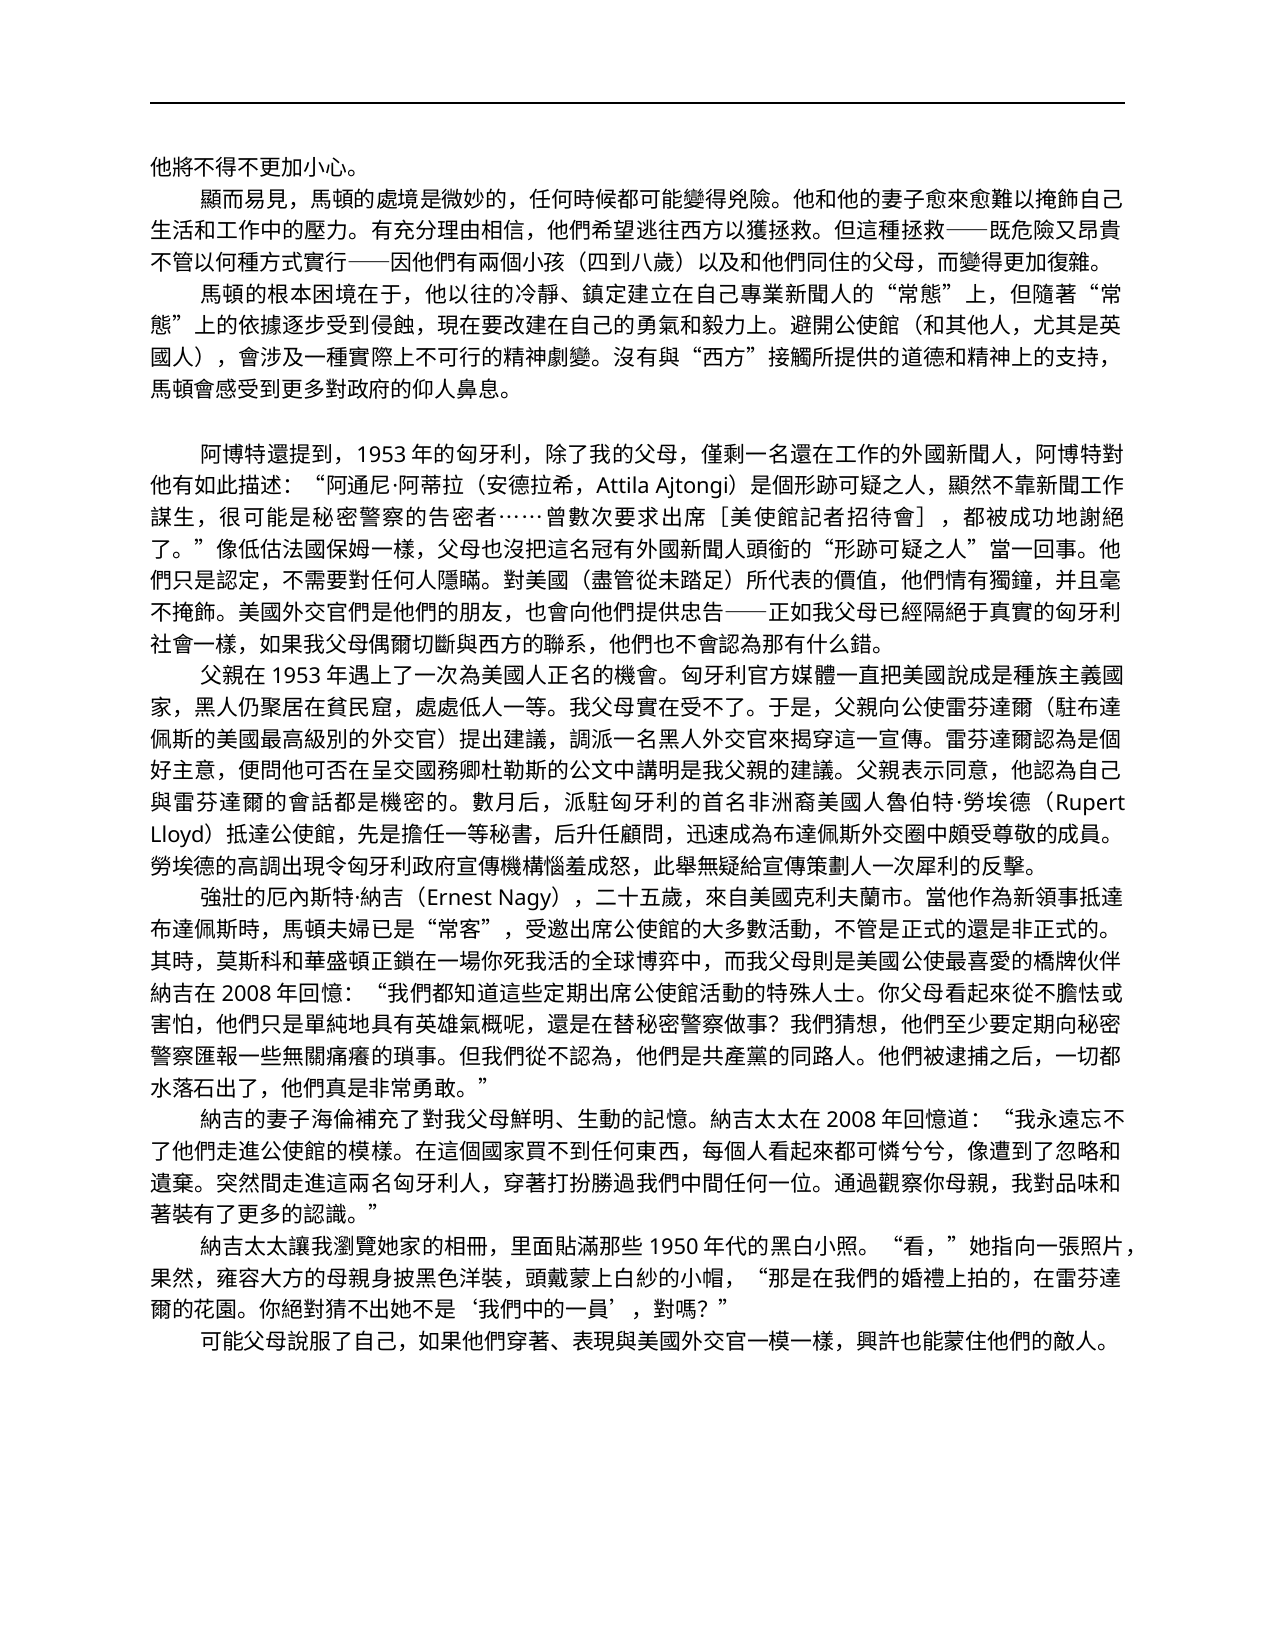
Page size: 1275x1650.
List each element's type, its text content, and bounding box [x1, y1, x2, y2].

text 納吉的妻子海倫補充了對我父母鮮明、生動的記憶。納吉太太在2008年回憶道：“我永遠忘不了他們走進公使館的模樣。在這個國家買不到任何東西，每個人看起來都可憐兮兮，像遭到了忽略和遺棄。突然間走進這兩名匈牙利人，穿著打扮勝過我們中間任何一位。通過觀察你母親，我對品味和著裝有了更多的認識。” [150, 1102, 1125, 1229]
text 阿博特還提到，1953年的匈牙利，除了我的父母，僅剩一名還在工作的外國新聞人，阿博特對他有如此描述：“阿通尼·阿蒂拉（安德拉希，Attila Ajtongi）是個形跡可疑之人，顯然不靠新聞工作謀生，很可能是秘密警察的告密者……曾數次要求出席［美使館記者招待會］，都被成功地謝絕了。”像低估法國保姆一樣，父母也沒把這名冠有外國新聞人頭銜的“形跡可疑之人”當一回事。他們只是認定，不需要對任何人隱瞞。對美國（盡管從未踏足）所代表的價值，他們情有獨鐘，并且毫不掩飾。美國外交官們是他們的朋友，也會向他們提供忠告——正如我父母已經隔絕于真實的匈牙利社會一樣，如果我父母偶爾切斷與西方的聯系，他們也不會認為那有什么錯。 [150, 437, 1125, 658]
text 父親在1953年遇上了一次為美國人正名的機會。匈牙利官方媒體一直把美國說成是種族主義國家，黑人仍聚居在貧民窟，處處低人一等。我父母實在受不了。于是，父親向公使雷芬達爾（駐布達佩斯的美國最高級別的外交官）提出建議，調派一名黑人外交官來揭穿這一宣傳。雷芬達爾認為是個好主意，便問他可否在呈交國務卿杜勒斯的公文中講明是我父親的建議。父親表示同意，他認為自己與雷芬達爾的會話都是機密的。數月后，派駐匈牙利的首名非洲裔美國人魯伯特·勞埃德（Rupert Lloyd）抵達公使館，先是擔任一等秘書，后升任顧問，迅速成為布達佩斯外交圈中頗受尊敬的成員。勞埃德的高調出現令匈牙利政府宣傳機構惱羞成怒，此舉無疑給宣傳策劃人一次犀利的反擊。 [150, 658, 1125, 880]
text 顯而易見，馬頓的處境是微妙的，任何時候都可能變得兇險。他和他的妻子愈來愈難以掩飾自己生活和工作中的壓力。有充分理由相信，他們希望逃往西方以獲拯救。但這種拯救——既危險又昂貴，不管以何種方式實行——因他們有兩個小孩（四到八歲）以及和他們同住的父母，而變得更加復雜。 [150, 182, 1125, 277]
text 強壯的厄內斯特·納吉（Ernest Nagy），二十五歲，來自美國克利夫蘭市。當他作為新領事抵達布達佩斯時，馬頓夫婦已是“常客”，受邀出席公使館的大多數活動，不管是正式的還是非正式的。其時，莫斯科和華盛頓正鎖在一場你死我活的全球博弈中，而我父母則是美國公使最喜愛的橋牌伙伴。納吉在2008年回憶：“我們都知道這些定期出席公使館活動的特殊人士。你父母看起來從不膽怯或害怕，他們只是單純地具有英雄氣概呢，還是在替秘密警察做事？我們猜想，他們至少要定期向秘密警察匯報一些無關痛癢的瑣事。但我們從不認為，他們是共產黨的同路人。他們被逮捕之后，一切都水落石出了，他們真是非常勇敢。” [150, 880, 1125, 1102]
text 可能父母說服了自己，如果他們穿著、表現與美國外交官一模一樣，興許也能蒙住他們的敵人。 [150, 1324, 1125, 1356]
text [150, 150, 1125, 182]
text 馬頓的根本困境在于，他以往的冷靜、鎮定建立在自己專業新聞人的“常態”上，但隨著“常態”上的依據逐步受到侵蝕，現在要改建在自己的勇氣和毅力上。避開公使館（和其他人，尤其是英國人），會涉及一種實際上不可行的精神劇變。沒有與“西方”接觸所提供的道德和精神上的支持，馬頓會感受到更多對政府的仰人鼻息。 [150, 277, 1125, 403]
text 納吉太太讓我瀏覽她家的相冊，里面貼滿那些1950年代的黑白小照。“看，”她指向一張照片，果然，雍容大方的母親身披黑色洋裝，頭戴蒙上白紗的小帽，“那是在我們的婚禮上拍的，在雷芬達爾的花園。你絕對猜不出她不是‘我們中的一員’，對嗎？” [150, 1229, 1125, 1324]
